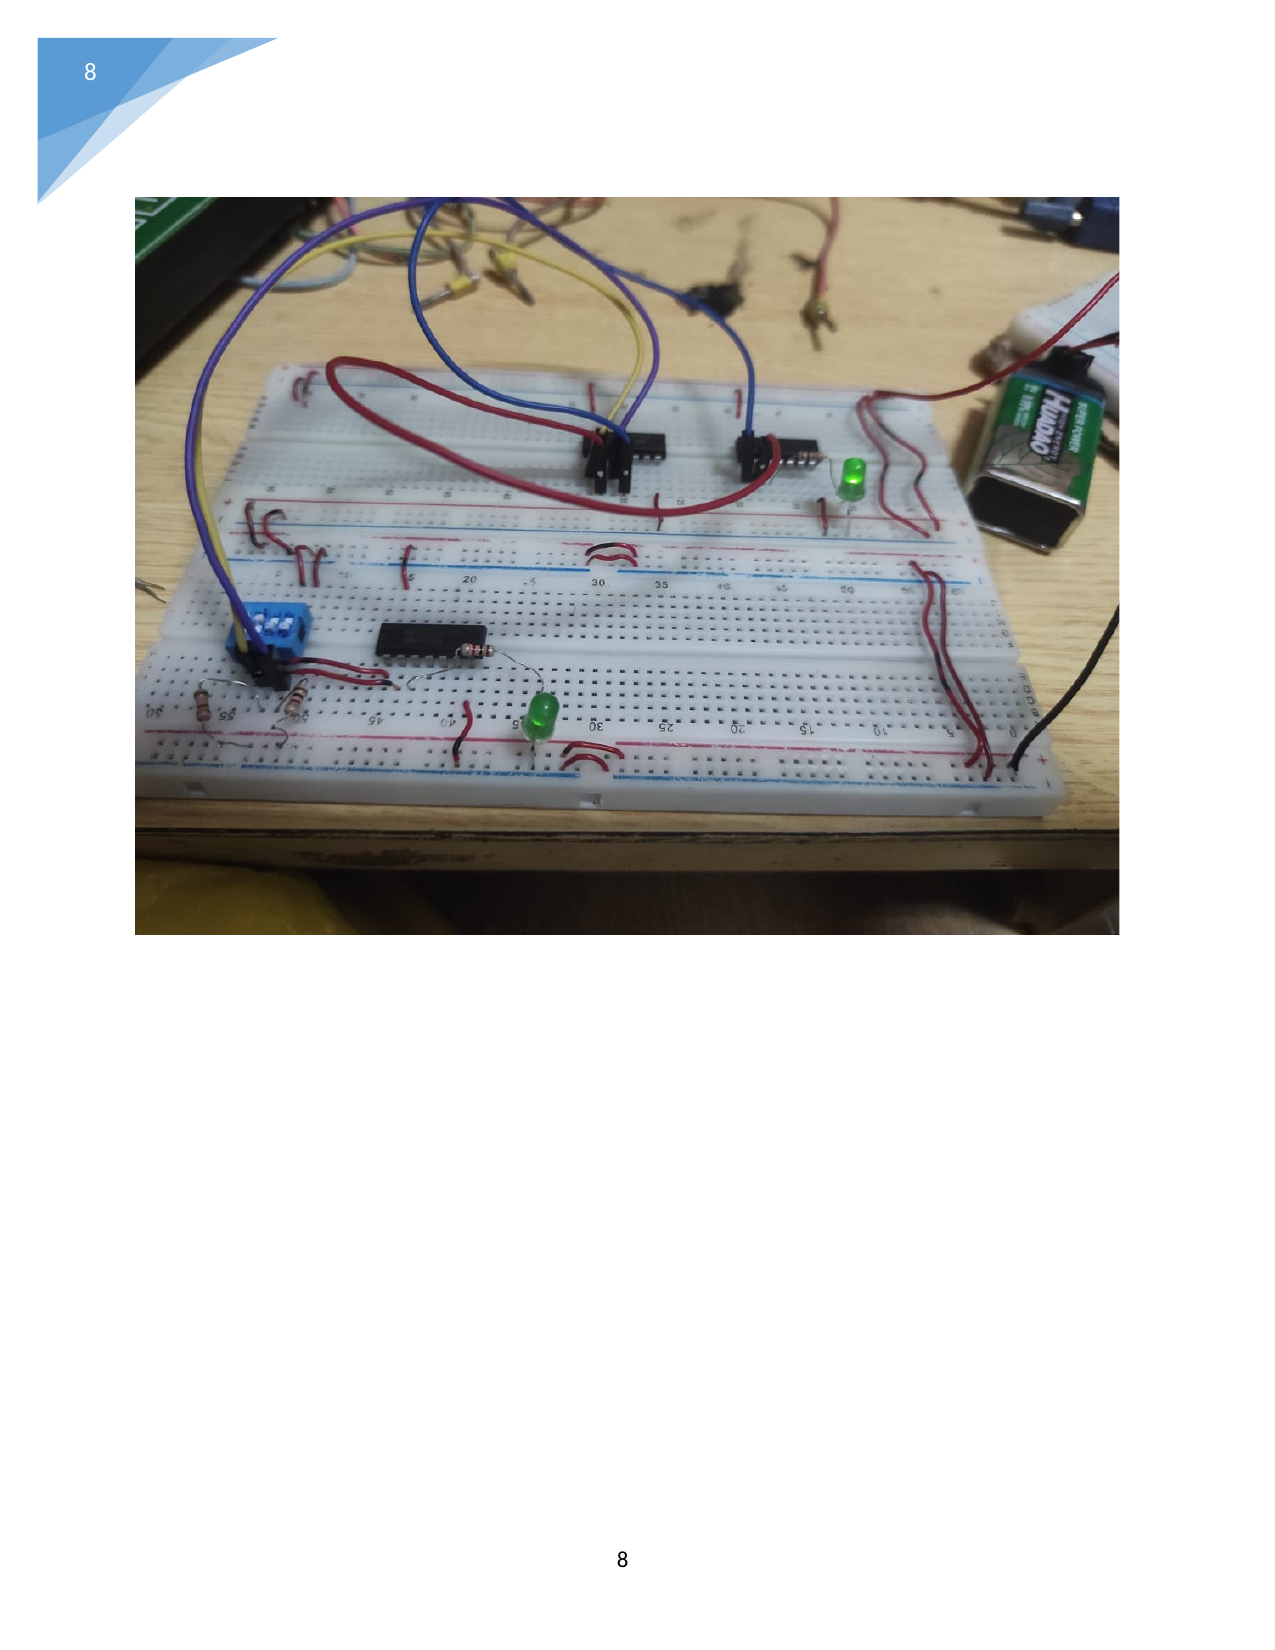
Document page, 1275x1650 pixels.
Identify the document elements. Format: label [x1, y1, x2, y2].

picture [37, 37, 1120, 935]
